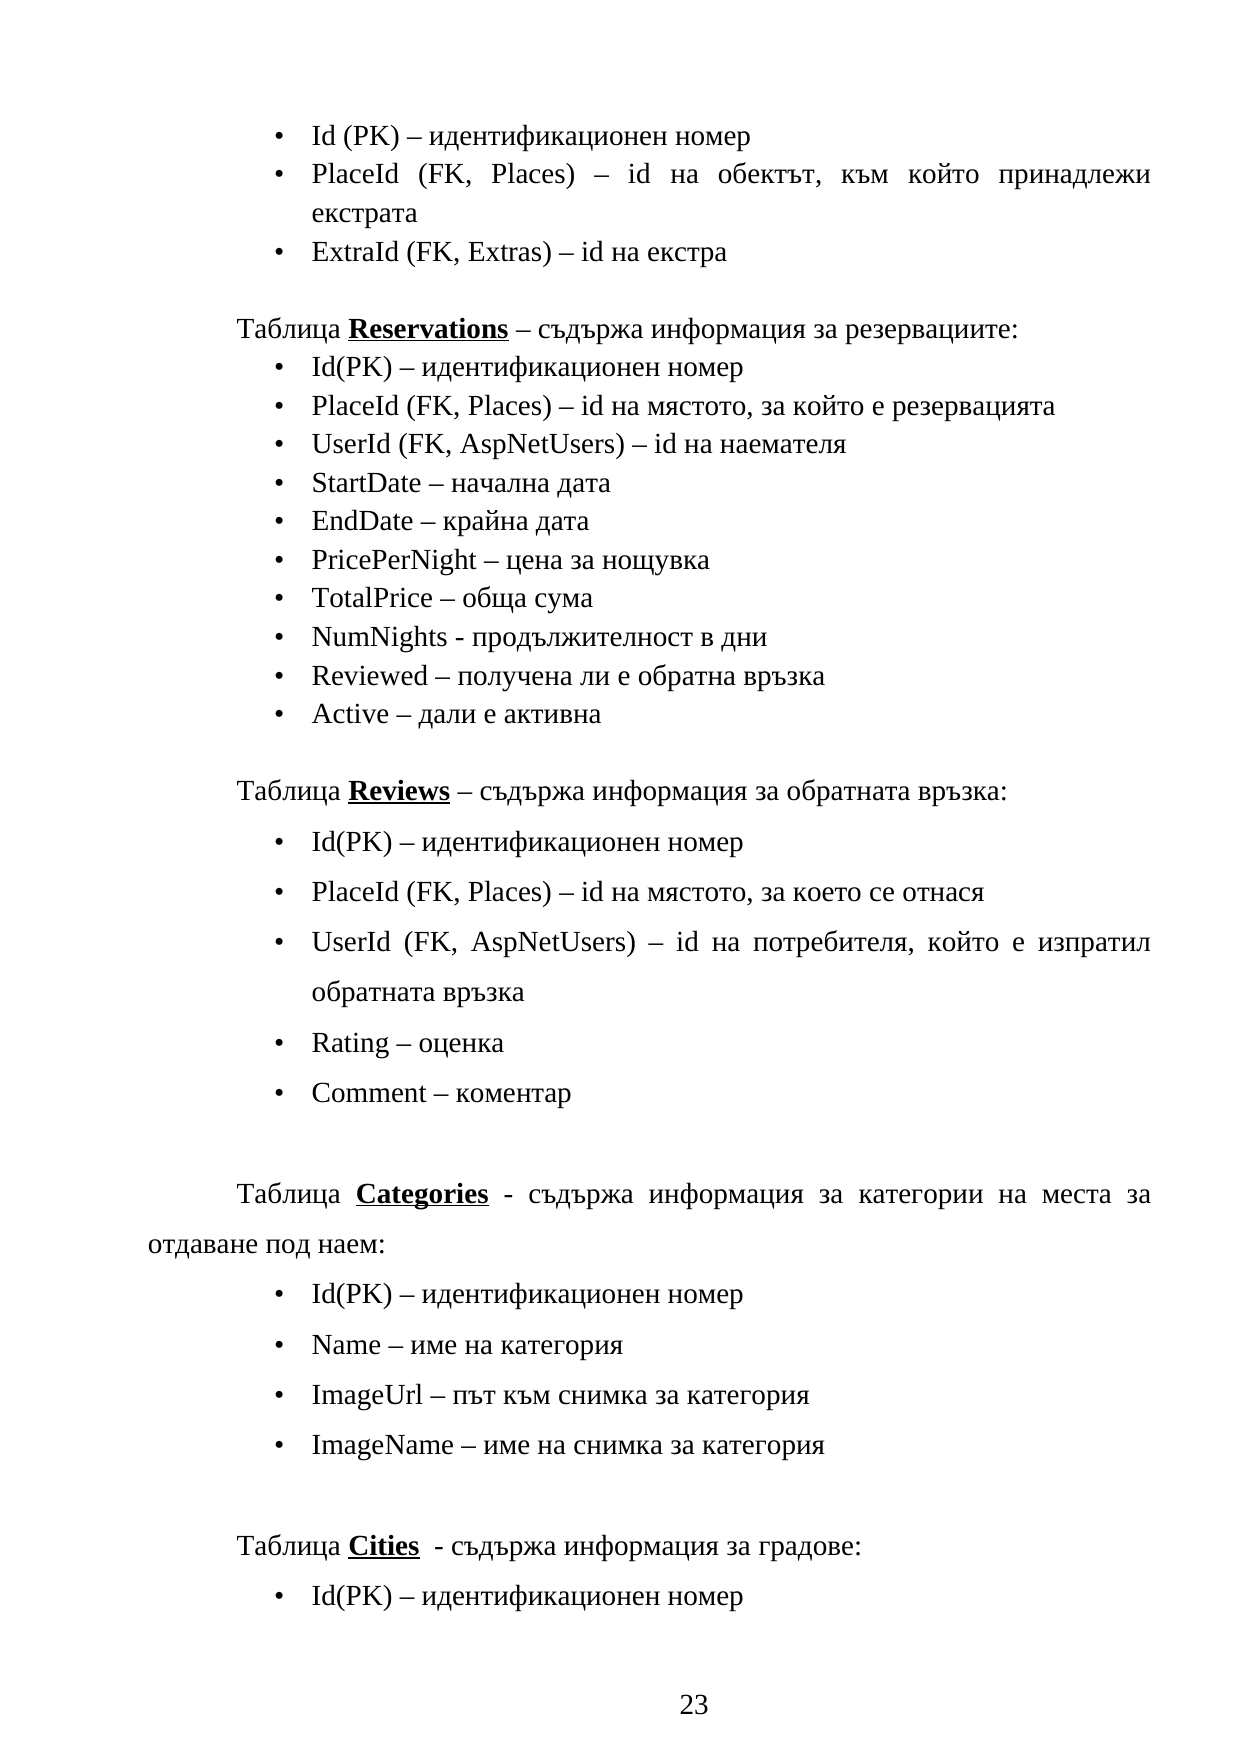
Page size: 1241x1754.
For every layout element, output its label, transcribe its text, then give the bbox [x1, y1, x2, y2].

list Id(PK) – идентификационен номер [274, 824, 1152, 857]
list Id (PK) – идентификационен номер [274, 118, 1152, 152]
list Name – име на категория [274, 1327, 1152, 1360]
list PlaceId (FK, Places) – id на мястото, за който е резервацията [274, 388, 1152, 421]
list PricePerNight – цена за нощувка [274, 542, 1152, 576]
list Id(PK) – идентификационен номер [274, 1578, 1152, 1612]
text Таблица Cities - съдържа информация за градове: [148, 1528, 1152, 1562]
list Reviewed – получена ли е обратна връзка [274, 658, 1152, 691]
list ImageName – име на снимка за категория [274, 1427, 1152, 1461]
list Active – дали е активна [274, 696, 1152, 730]
list Rating – оценка [274, 1025, 1152, 1058]
list TotalPrice – обща сума [274, 581, 1152, 614]
list PlaceId (FK, Places) – id на обектът, към който принадлежи екстрата [274, 157, 1152, 229]
list Id(PK) – идентификационен номер [274, 1276, 1152, 1310]
text Таблица Categories - съдържа информация за категории на места за отдаване под наем: [148, 1176, 1152, 1260]
list ExtraId (FK, Extras) – id на екстра [274, 234, 1152, 267]
list EndDate – крайна дата [274, 503, 1152, 537]
list NumNights - продължителност в дни [274, 619, 1152, 653]
list PlaceId (FK, Places) – id на мястото, за което се отнася [274, 874, 1152, 907]
list Id(PK) – идентификационен номер [274, 349, 1152, 383]
list ImageUrl – път към снимка за категория [274, 1377, 1152, 1411]
text Таблица Reviews – съдържа информация за обратната връзка: [148, 773, 1152, 807]
list UserId (FK, AspNetUsers) – id на потребителя, който е изпратил обратната връзка [274, 924, 1152, 1008]
list StartDate – начална дата [274, 465, 1152, 498]
text Таблица Reservations – съдържа информация за резервациите: [148, 311, 1152, 344]
list UserId (FK, AspNetUsers) – id на наемателя [274, 426, 1152, 460]
list Comment – коментар [274, 1075, 1152, 1109]
